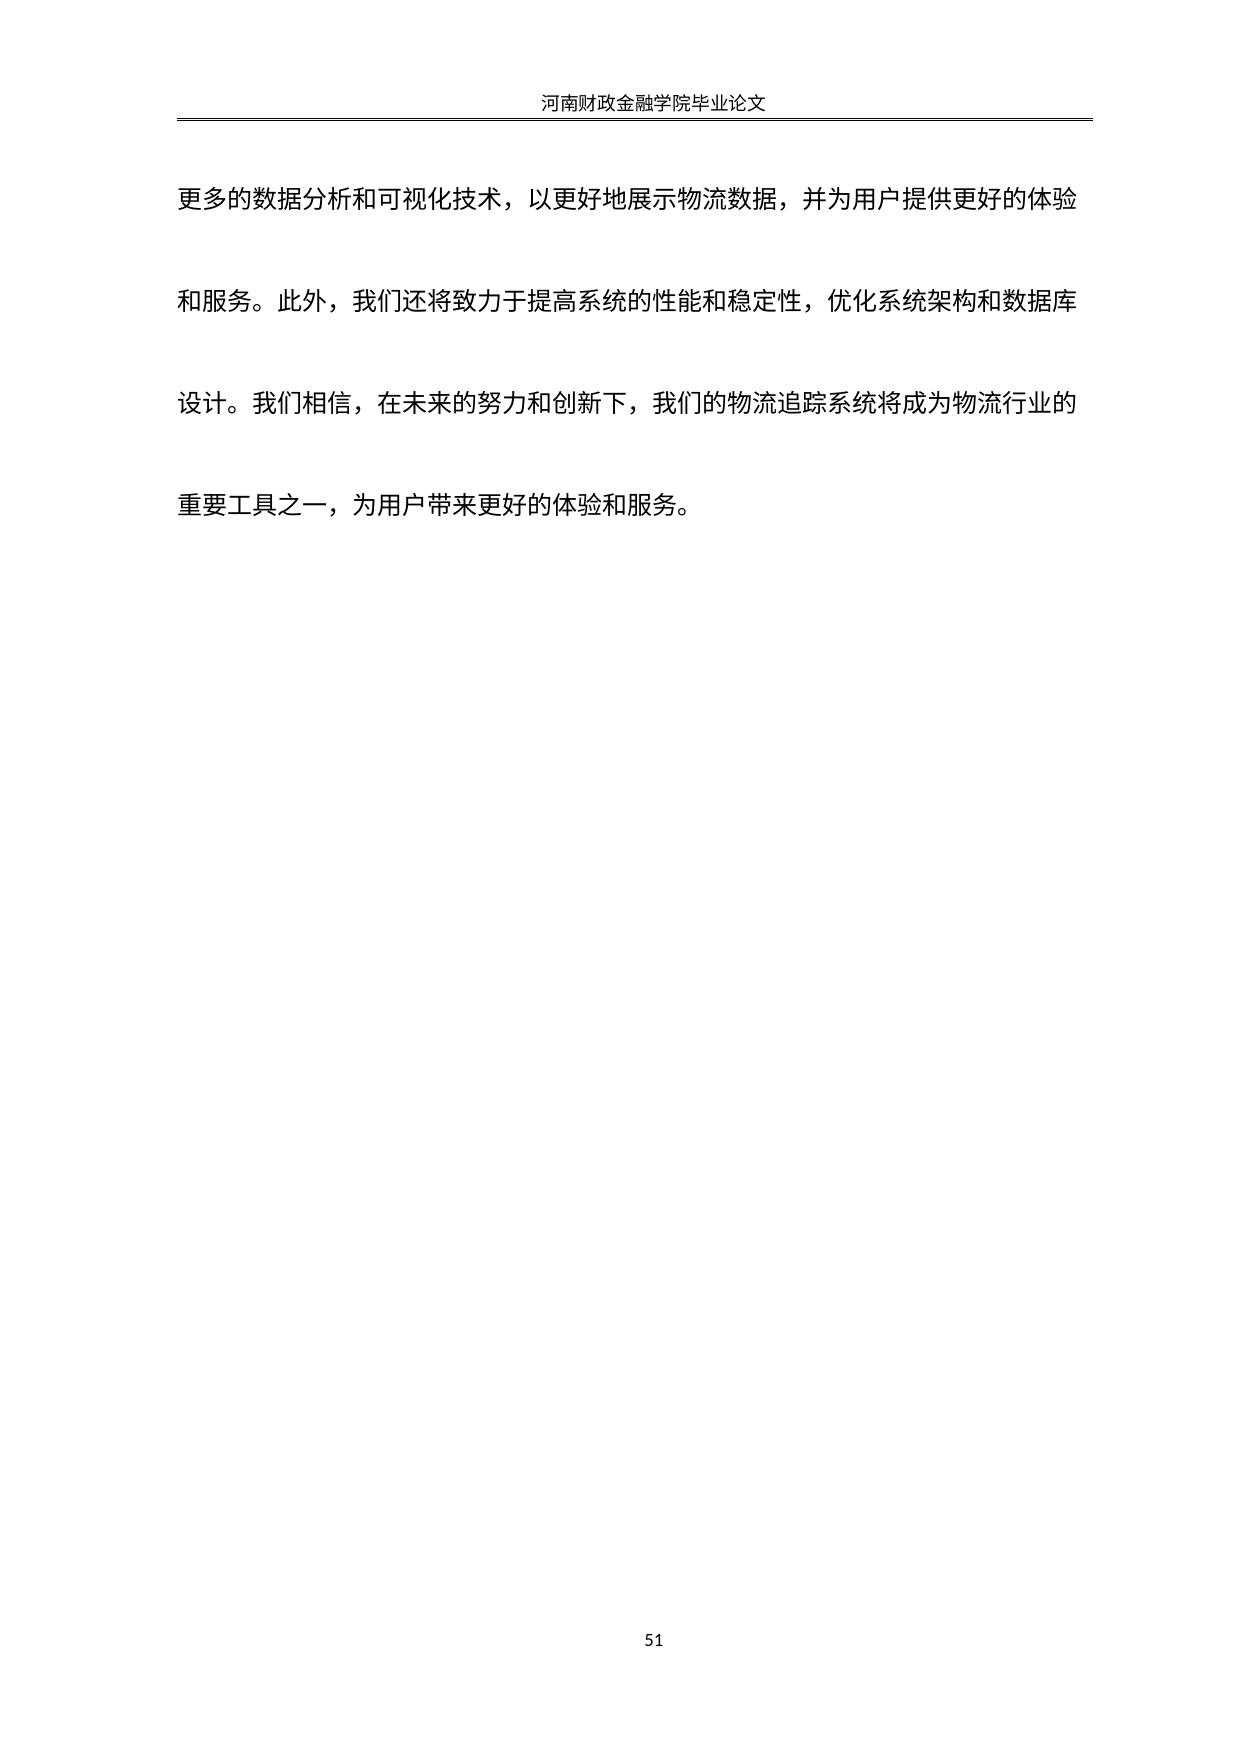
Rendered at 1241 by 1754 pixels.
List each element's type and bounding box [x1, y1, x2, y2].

text [177, 164, 1093, 537]
